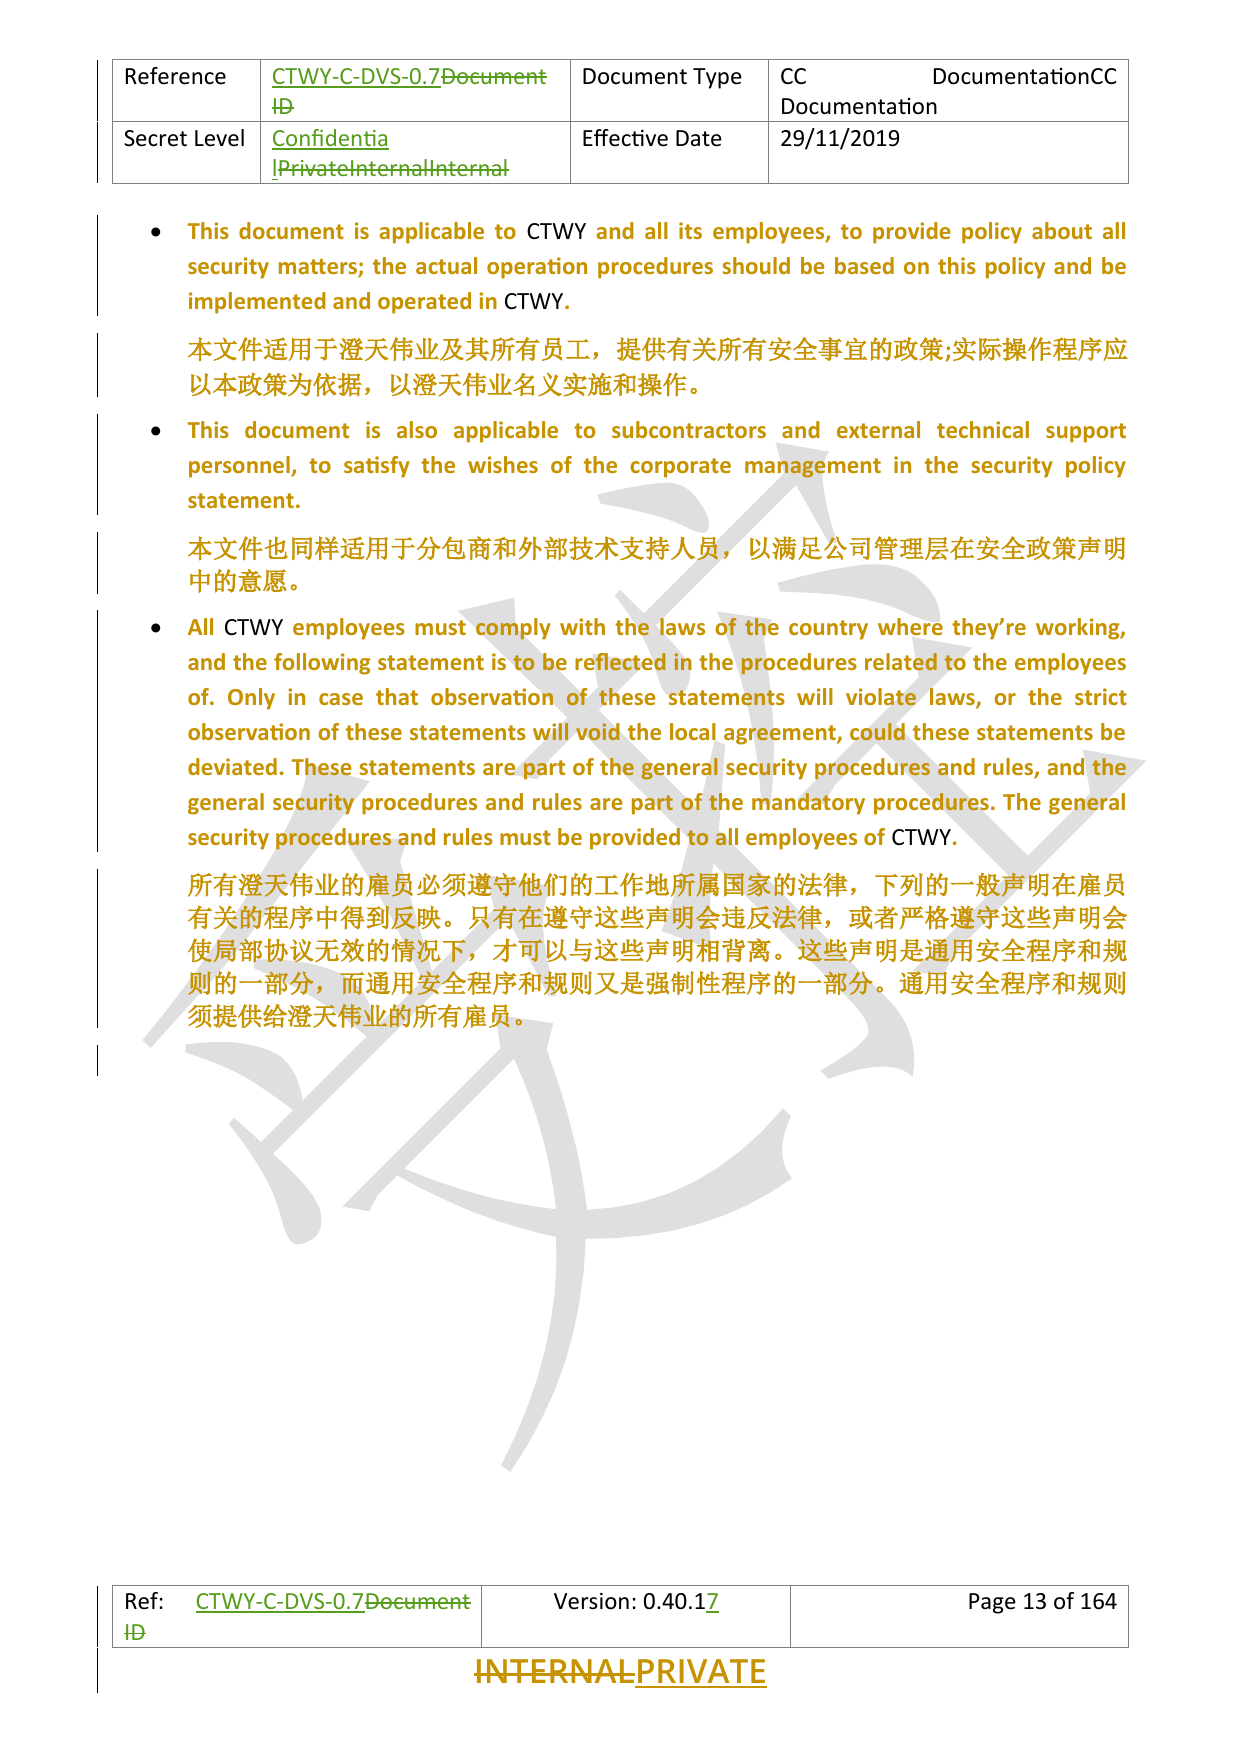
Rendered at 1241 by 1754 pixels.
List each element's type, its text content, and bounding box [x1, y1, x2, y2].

list 本文件适用于澄天伟业及其所有员工，提供有关所有安全事宜的政策;实际操作程序应以本政策为依据，以澄天伟业名义实施和操作。 [187, 333, 1128, 397]
list This document is also applicable to subcontractors and external technical support personnel, to satisfy the wishes of the corporate management in the security policy statement. [150, 414, 1128, 515]
list This document is applicable to CTWY and all its employees, to provide policy about all security matters; the actual operation procedures should be based on this policy and be implemented and operated in CTWY. [150, 215, 1128, 316]
list 本文件也同样适用于分包商和外部技术支持人员，以满足公司管理层在安全政策声明中的意愿。 [187, 532, 1128, 593]
list 所有澄天伟业的雇员必须遵守他们的工作地所属国家的法律，下列的一般声明在雇员有关的程序中得到反映。只有在遵守这些声明会违反法律，或者严格遵守这些声明会使局部协议无效的情况下，才可以与这些声明相背离。这些声明是通用安全程序和规则的一部分，而通用安全程序和规则又是强制性程序的一部分。通用安全程序和规则须提供给澄天伟业的所有雇员。 [187, 869, 1128, 1028]
list All CTWY employees must comply with the laws of the country where they’re working, and the following statement is to be reflected in the procedures related to the employees of. Only in case that observation of these statements will violate laws, or the strict observation of these statements will void the local agreement, could these statements be deviated. These statements are part of the general security procedures and rules, and the general security procedures and rules are part of the mandatory procedures. The general security procedures and rules must be provided to all employees of CTWY. [150, 610, 1128, 852]
